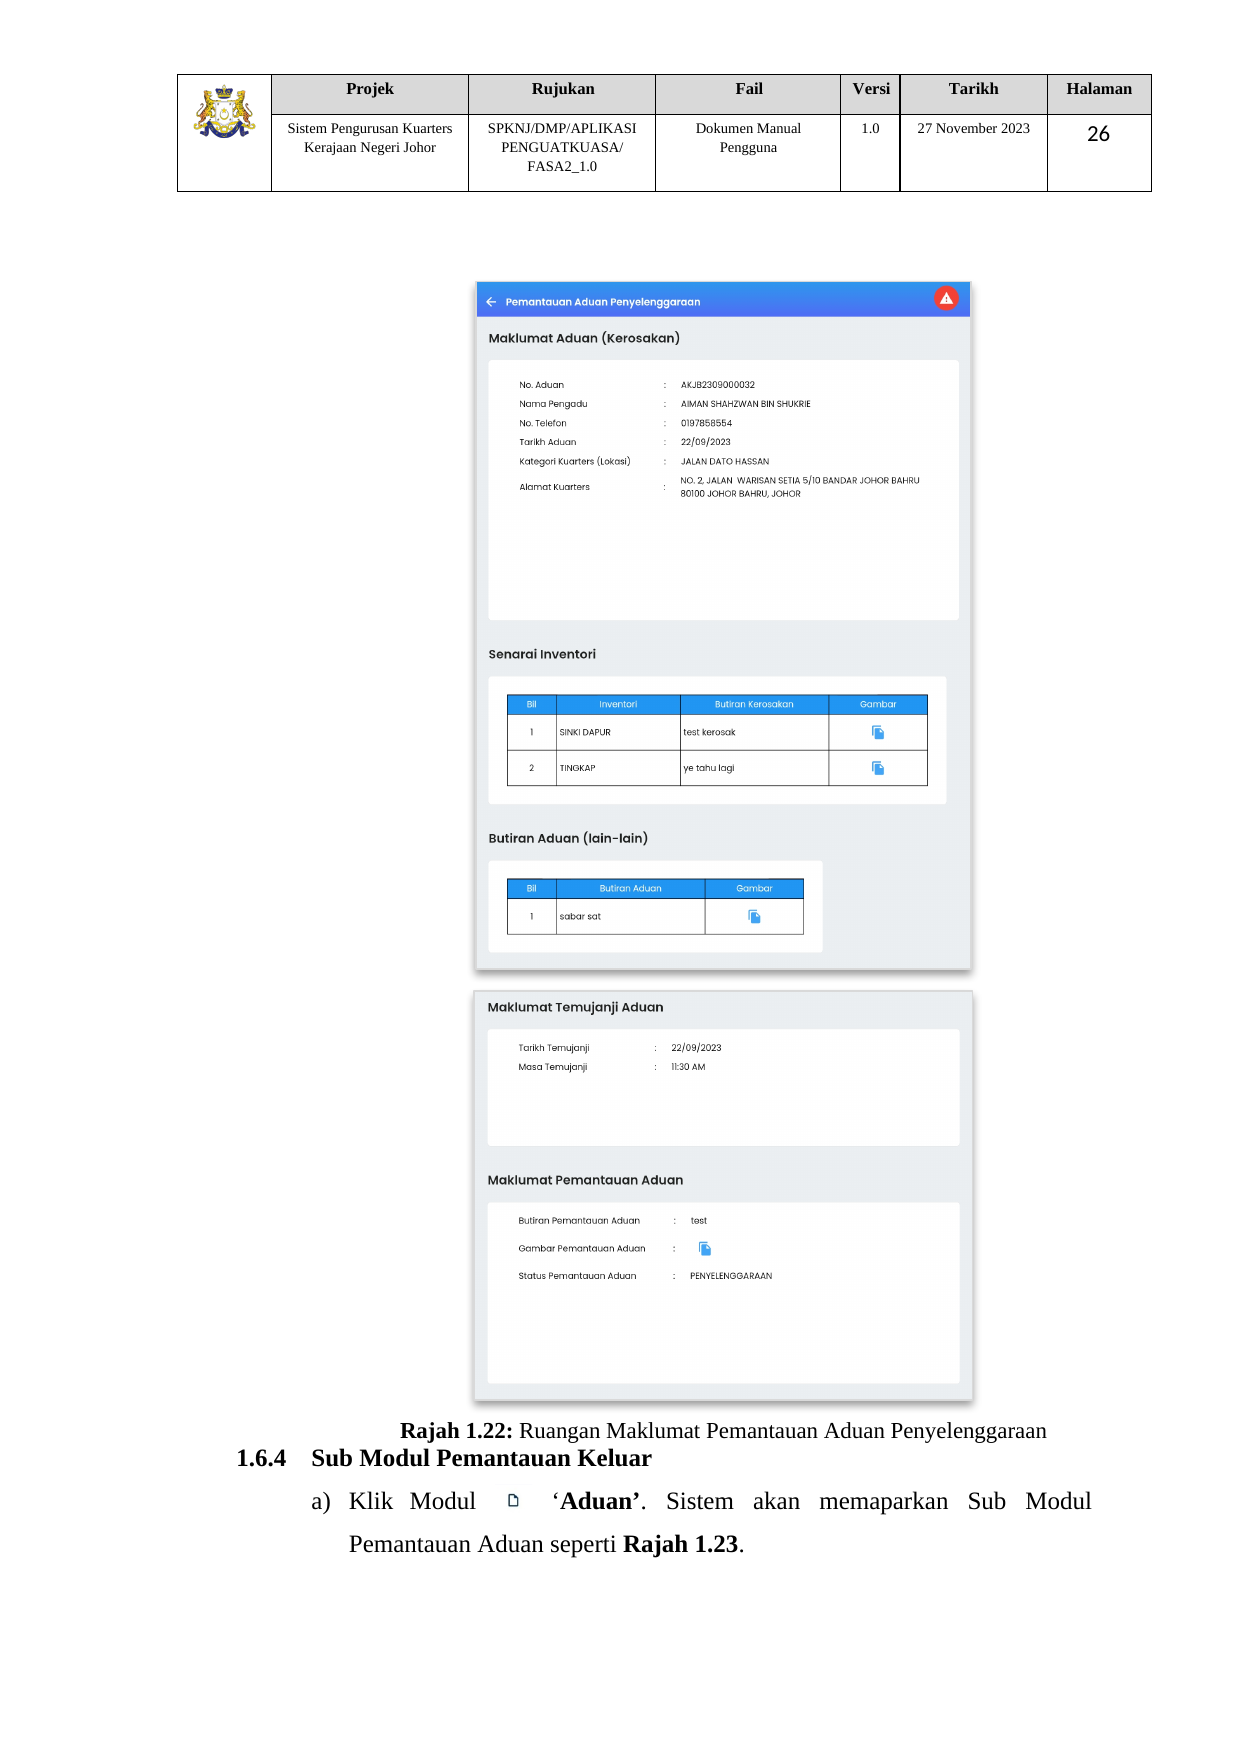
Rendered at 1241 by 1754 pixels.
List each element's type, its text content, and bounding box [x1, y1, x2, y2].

subtitle Sub Modul Pemantauan Keluar [236, 1443, 1092, 1472]
picture [475, 992, 972, 1399]
table_cell Rajah 1.22: Ruangan Maklumat Pemantauan Aduan Penyelenggaraan [354, 1417, 519, 1443]
table_cell Rajah 1.22: Ruangan Maklumat Pemantauan Aduan Penyelenggaraan [700, 1417, 1092, 1443]
picture [477, 282, 970, 968]
picture [193, 79, 256, 146]
table_header [354, 276, 1092, 1417]
list Klik Modul ‘Aduan’. Sistem akan memaparkan Sub Modul Pemantauan Aduan seperti Rajah 1.23. [311, 1486, 1092, 1558]
picture [495, 1484, 533, 1520]
